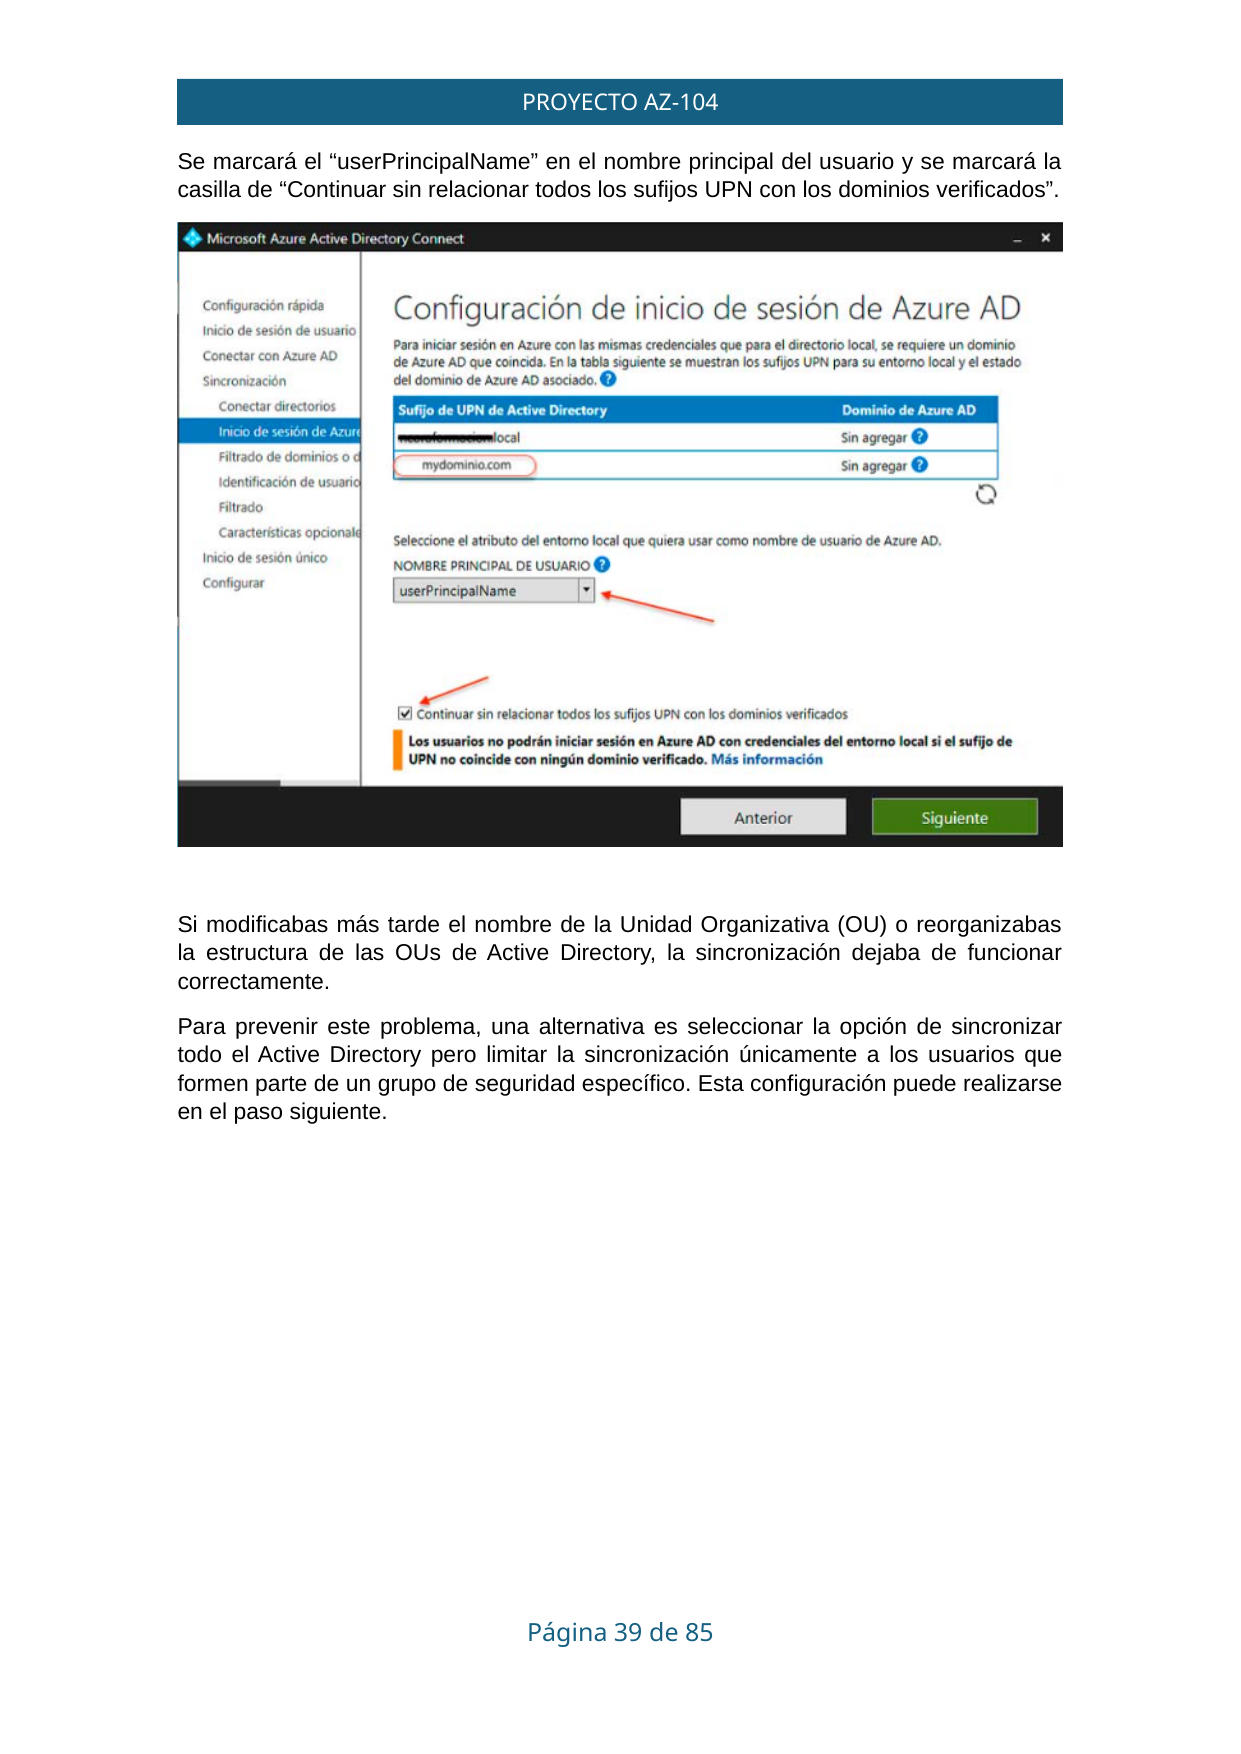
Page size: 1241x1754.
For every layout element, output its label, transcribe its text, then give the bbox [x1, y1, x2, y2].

text Para prevenir este problema, una alternativa es seleccionar la opción de sincronizar todo el Active Directory pero limitar la sincronización únicamente a los usuarios que formen parte de un grupo de seguridad específico. Esta configuración puede realizarse en el paso siguiente. [177, 1013, 1063, 1124]
picture [177, 221, 1063, 847]
text Se marcará el “userPrincipalName” en el nombre principal del usuario y se marcará la casilla de “Continuar sin relacionar todos los sufijos UPN con los dominios verificados”. [177, 148, 1063, 202]
text Si modificabas más tarde el nombre de la Unidad Organizativa (OU) o reorganizabas la estructura de las OUs de Active Directory, la sincronización dejaba de funcionar correctamente. [177, 911, 1063, 994]
